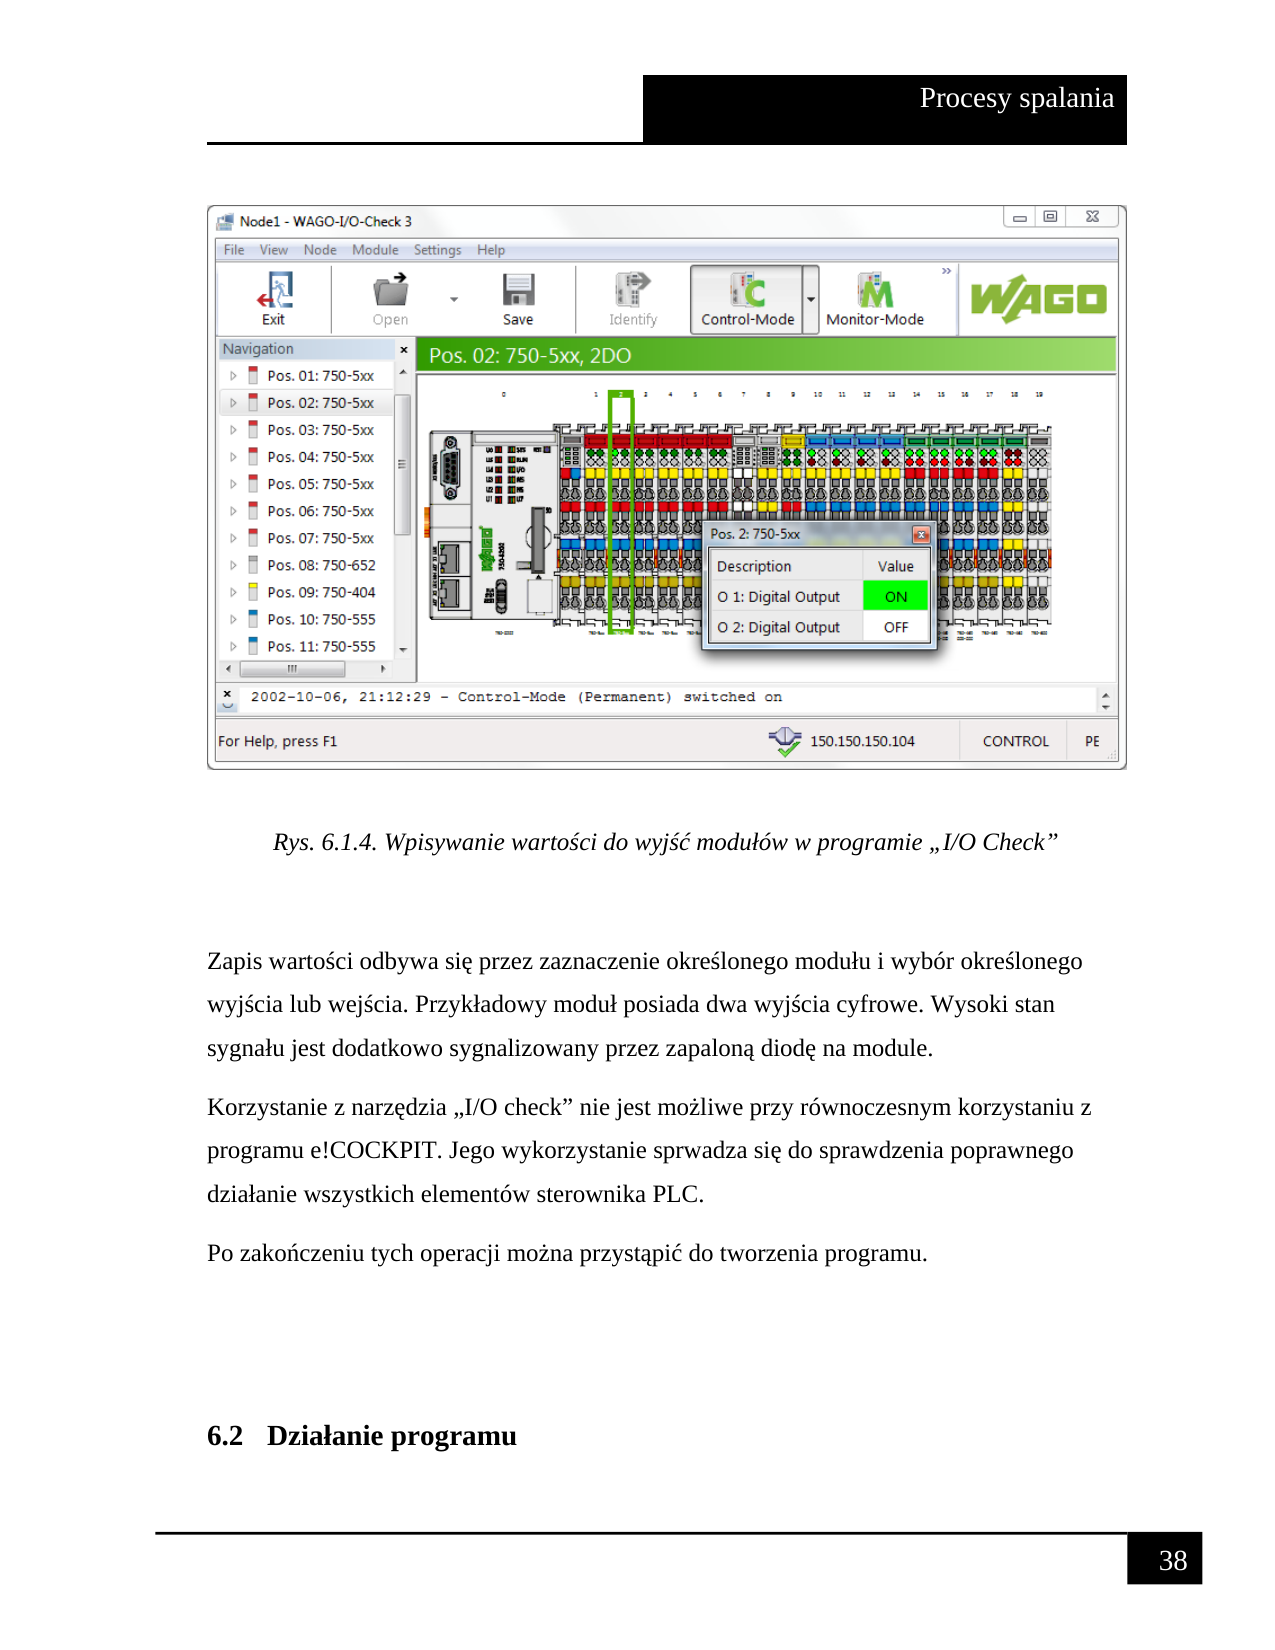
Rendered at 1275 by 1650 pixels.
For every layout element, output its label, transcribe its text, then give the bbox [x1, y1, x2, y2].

text Rys. 6.1.4. Wpisywanie wartości do wyjść modułów w programie „I/O Check” [207, 770, 1127, 856]
picture [207, 205, 1127, 770]
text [207, 1238, 1127, 1267]
subtitle Działanie programu [207, 1418, 1127, 1451]
text Korzystanie z narzędzia „I/O check” nie jest możliwe przy równoczesnym korzystaniu z programu e!COCKPIT. Jego wykorzystanie sprwadza się do sprawdzenia poprawnego działanie wszystkich elementów sterownika PLC. [207, 1092, 1127, 1207]
text Zapis wartości odbywa się przez zaznaczenie określonego modułu i wybór określonego wyjścia lub wejścia. Przykładowy moduł posiada dwa wyjścia cyfrowe. Wysoki stan sygnału jest dodatkowo sygnalizowany przez zapaloną diodę na module. [207, 946, 1127, 1061]
